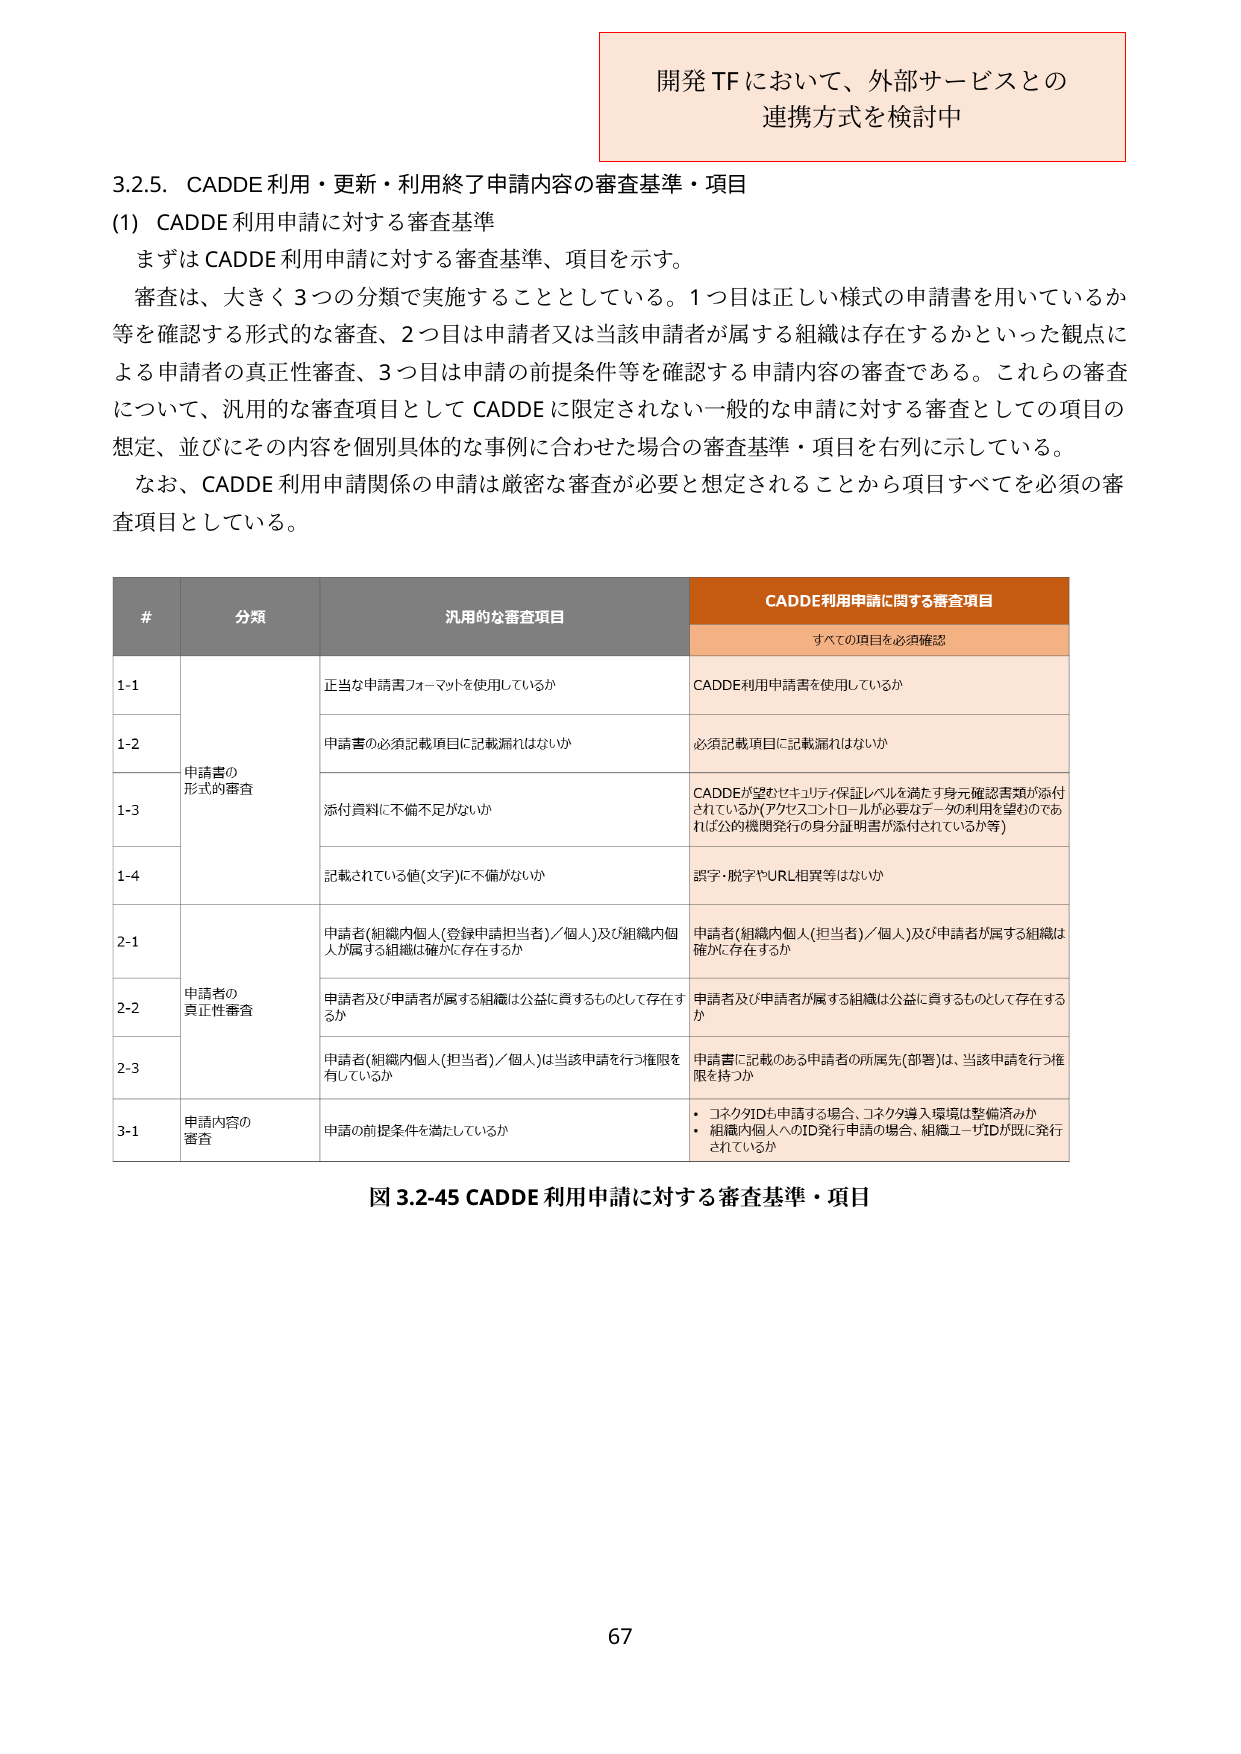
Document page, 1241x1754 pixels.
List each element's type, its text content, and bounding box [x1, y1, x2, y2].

text 審査は、大きく3つの分類で実施することとしている。1つ目は正しい様式の申請書を用いているか等を確認する形式的な審査、2つ目は申請者又は当該申請者が属する組織は存在するかといった観点による申請者の真正性審査、3つ目は申請の前提条件等を確認する申請内容の審査である。これらの審査について、汎用的な審査項目としてCADDEに限定されない一般的な申請に対する審査としての項目の想定、並びにその内容を個別具体的な事例に合わせた場合の審査基準・項目を右列に示している。 [112, 277, 1128, 464]
subtitle CADDE利用・更新・利用終了申請内容の審査基準・項目 [112, 164, 1106, 202]
text まずはCADDE利用申請に対する審査基準、項目を示す。 [112, 239, 1128, 277]
text なお、CADDE利用申請関係の申請は厳密な審査が必要と想定されることから項目すべてを必須の審査項目としている。 [112, 464, 1128, 539]
subtitle CADDE利用申請に対する審査基準 [112, 202, 1128, 239]
picture [112, 577, 1070, 1164]
